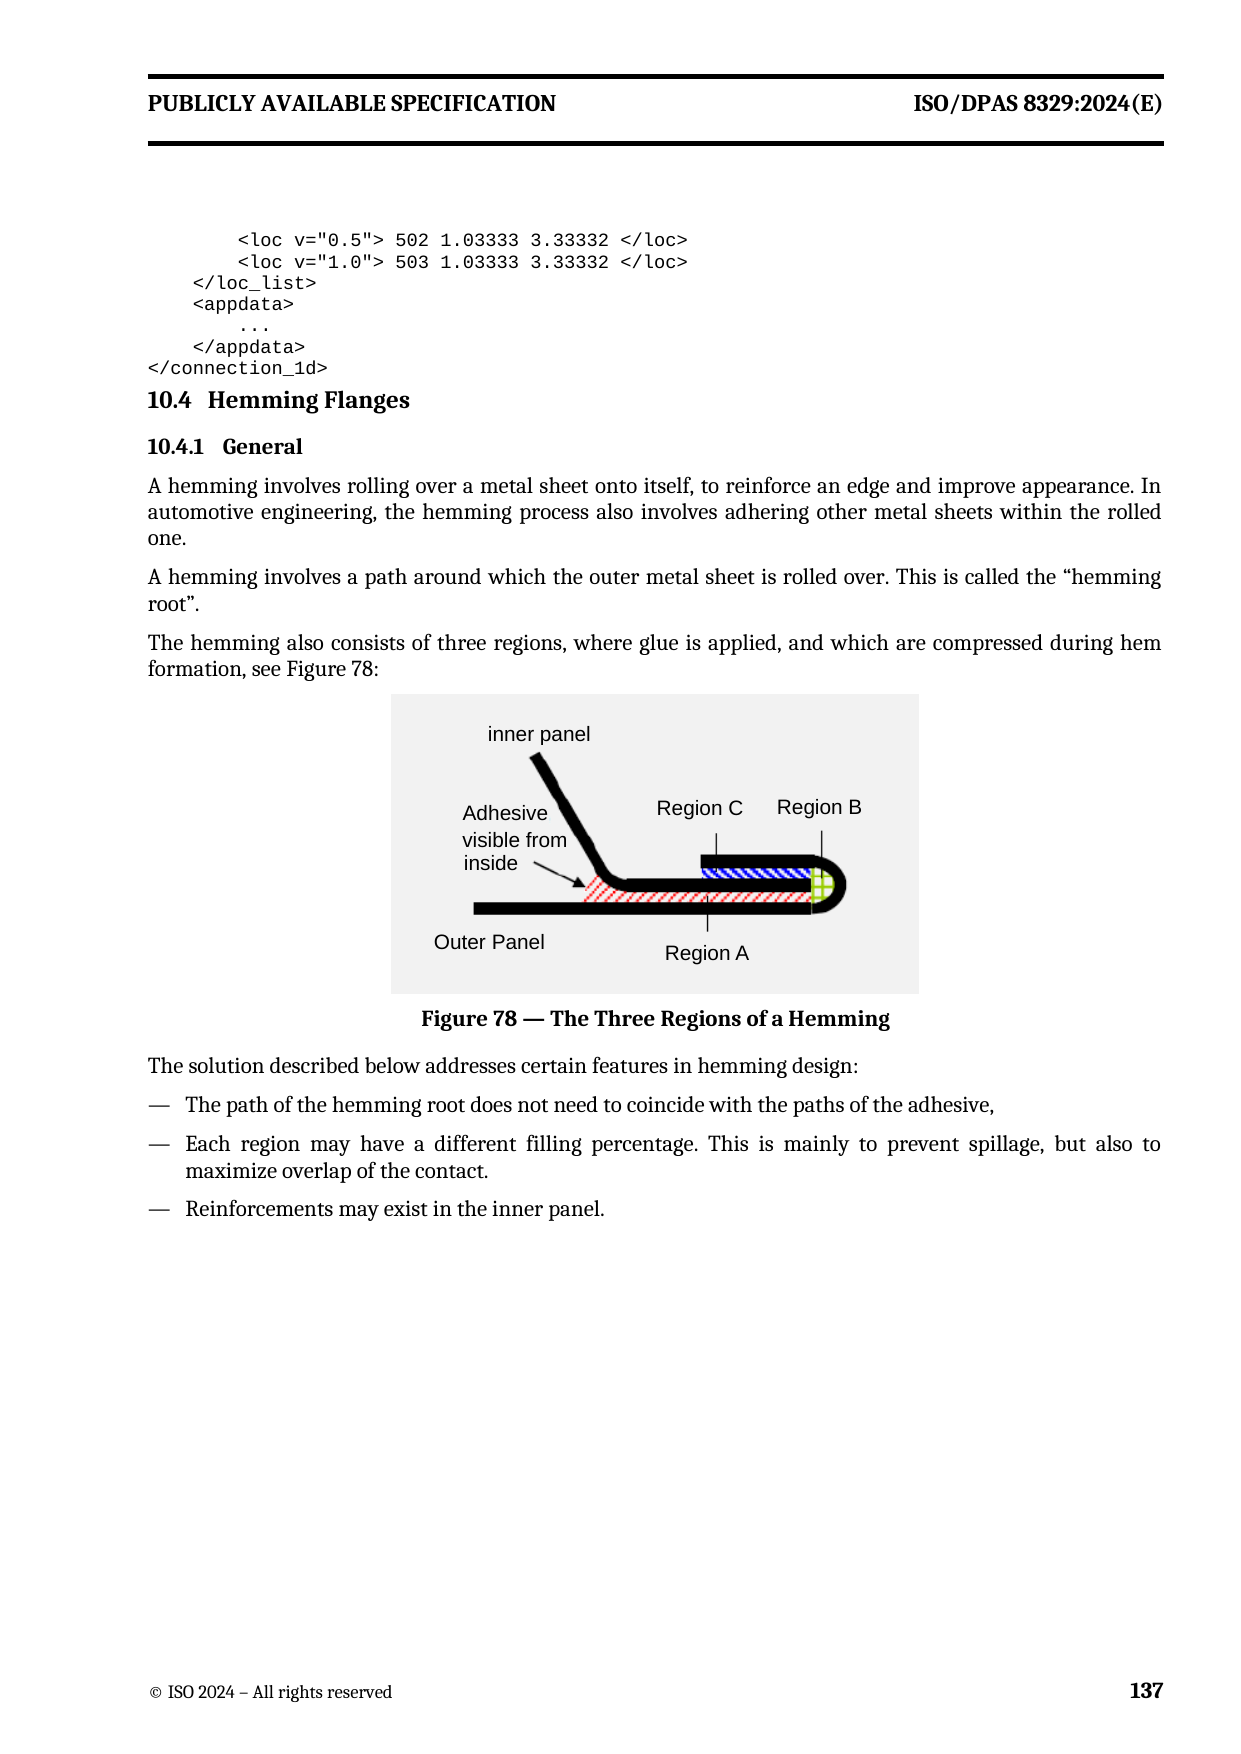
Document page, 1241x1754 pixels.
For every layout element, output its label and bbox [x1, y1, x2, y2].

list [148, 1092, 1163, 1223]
picture [391, 694, 919, 994]
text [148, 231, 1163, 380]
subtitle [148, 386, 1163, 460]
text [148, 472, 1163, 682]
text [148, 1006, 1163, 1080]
